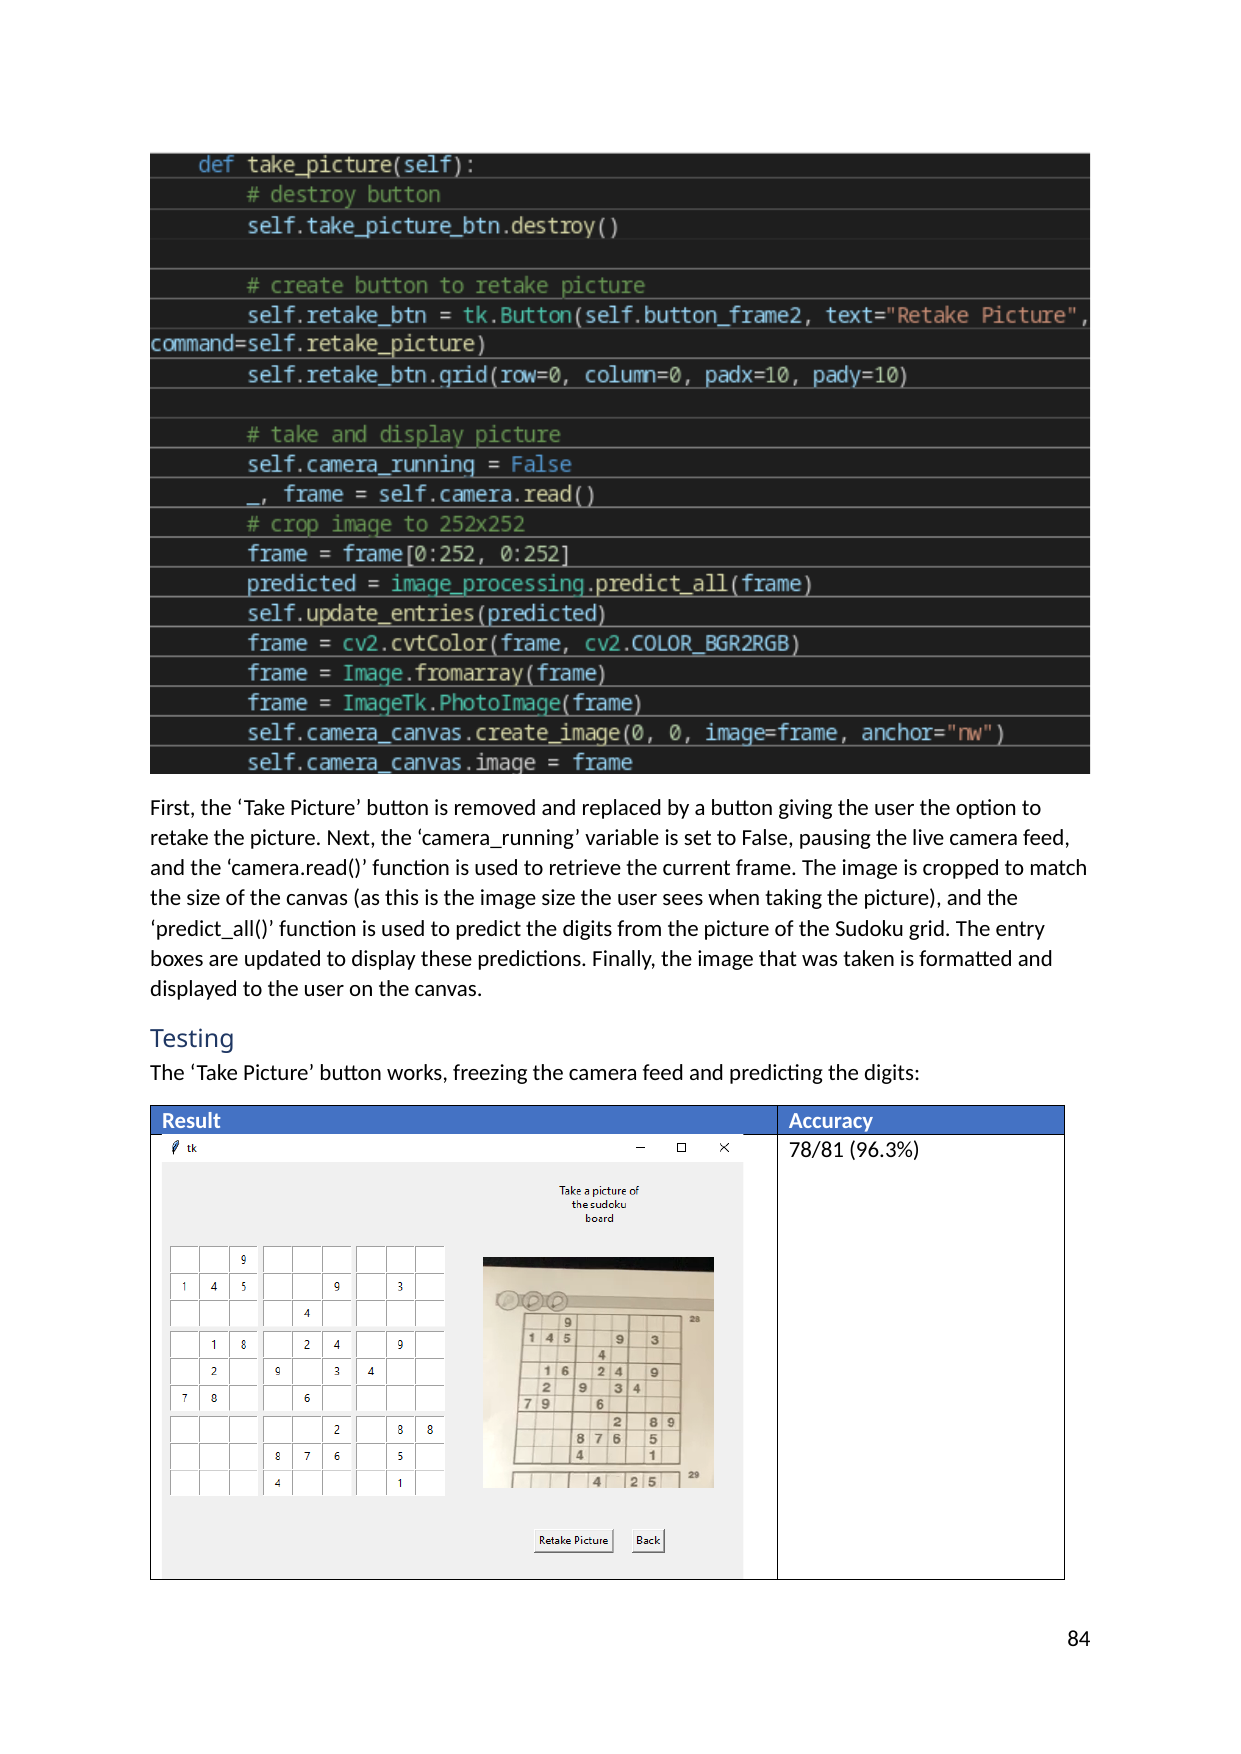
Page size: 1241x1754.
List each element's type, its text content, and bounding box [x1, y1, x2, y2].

table_cell 78/81 (96.3%) [778, 1135, 1064, 1578]
text The ‘Take Picture’ button works, freezing the camera feed and predicting the digits: [150, 1058, 1090, 1086]
text First, the ‘Take Picture’ button is removed and replaced by a button giving the user the option to retake the picture. Next, the ‘camera_running’ variable is set to False, pausing the live camera feed, and the ‘camera.read()’ function is used to retrieve the current frame. The image is cropped to match the size of the canvas (as this is the image size the user sees when taking the picture), and the ‘predict_all()’ function is used to predict the digits from the picture of the Sudoku grid. The entry boxes are updated to display these predictions. Finally, the image that was taken is formatted and displayed to the user on the canvas. [150, 793, 1090, 1002]
table_header Result [151, 1106, 777, 1134]
table_cell [744, 1135, 777, 1578]
table_cell [151, 1135, 161, 1578]
picture [161, 1134, 744, 1579]
table_header Accuracy [778, 1106, 1064, 1134]
subtitle Testing [150, 1021, 1090, 1055]
